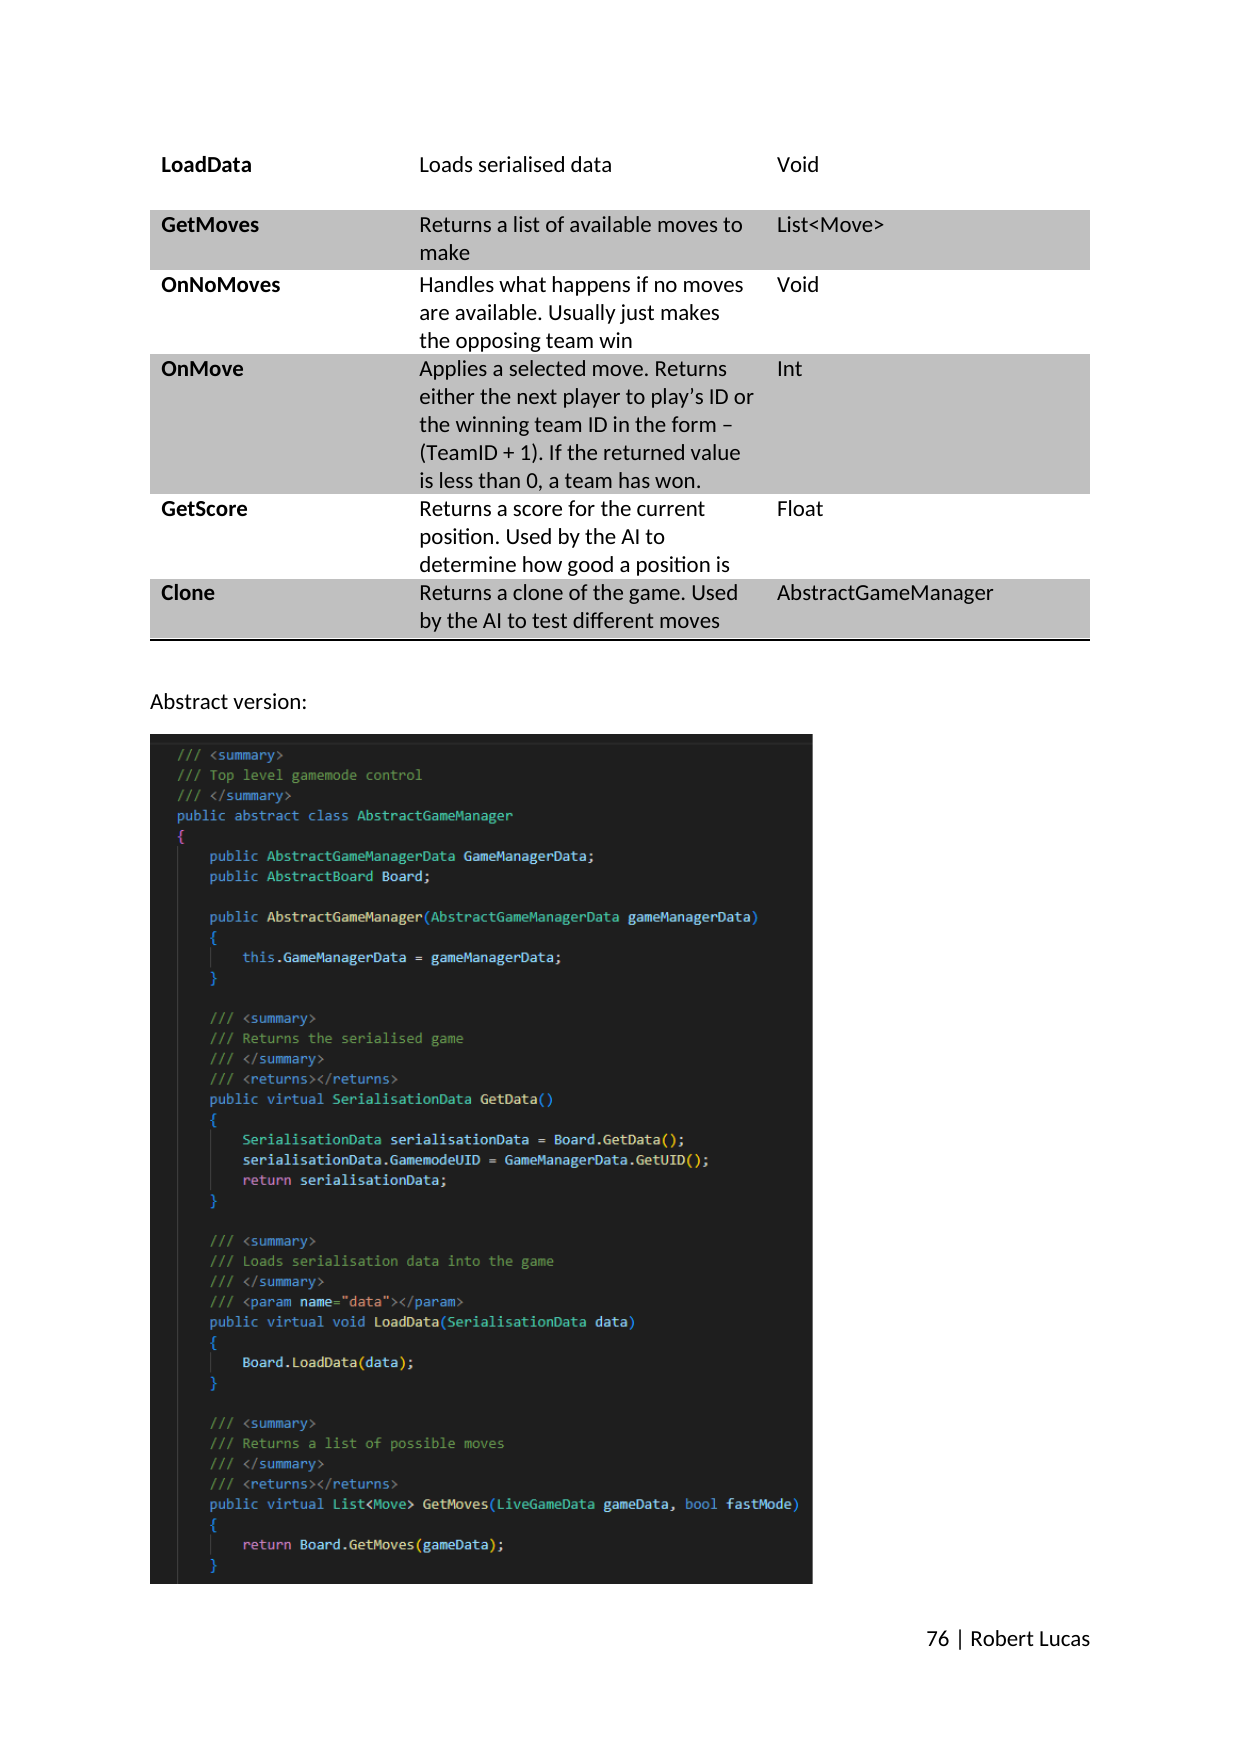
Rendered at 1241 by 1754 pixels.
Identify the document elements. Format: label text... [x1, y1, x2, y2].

table_cell List<Move> [766, 210, 1090, 270]
picture [150, 734, 813, 1584]
table_cell Void [766, 270, 1090, 354]
table_cell Clone [150, 579, 408, 638]
table_cell Returns a clone of the game. Used by the AI to test different moves [408, 579, 766, 638]
table_cell OnNoMoves [150, 270, 408, 354]
table_cell Handles what happens if no moves are available. Usually just makes the opposing team win [408, 270, 766, 354]
text Abstract version: [150, 687, 1090, 716]
table_cell Loads serialised data [408, 150, 766, 210]
table_cell Returns a score for the current position. Used by the AI to determine how good a position is [408, 494, 766, 578]
table_cell OnMove [150, 354, 408, 494]
table_cell GetScore [150, 494, 408, 578]
table_cell Int [766, 354, 1090, 494]
table_cell Applies a selected move. Returns either the next player to play’s ID or the winning team ID in the form –(TeamID + 1). If the returned value is less than 0, a team has won. [408, 354, 766, 494]
table_cell AbstractGameManager [766, 579, 1090, 638]
table_cell Returns a list of available moves to make [408, 210, 766, 270]
table_cell LoadData [150, 150, 408, 210]
table_cell Void [766, 150, 1090, 210]
table_cell Float [766, 494, 1090, 578]
table_cell GetMoves [150, 210, 408, 270]
